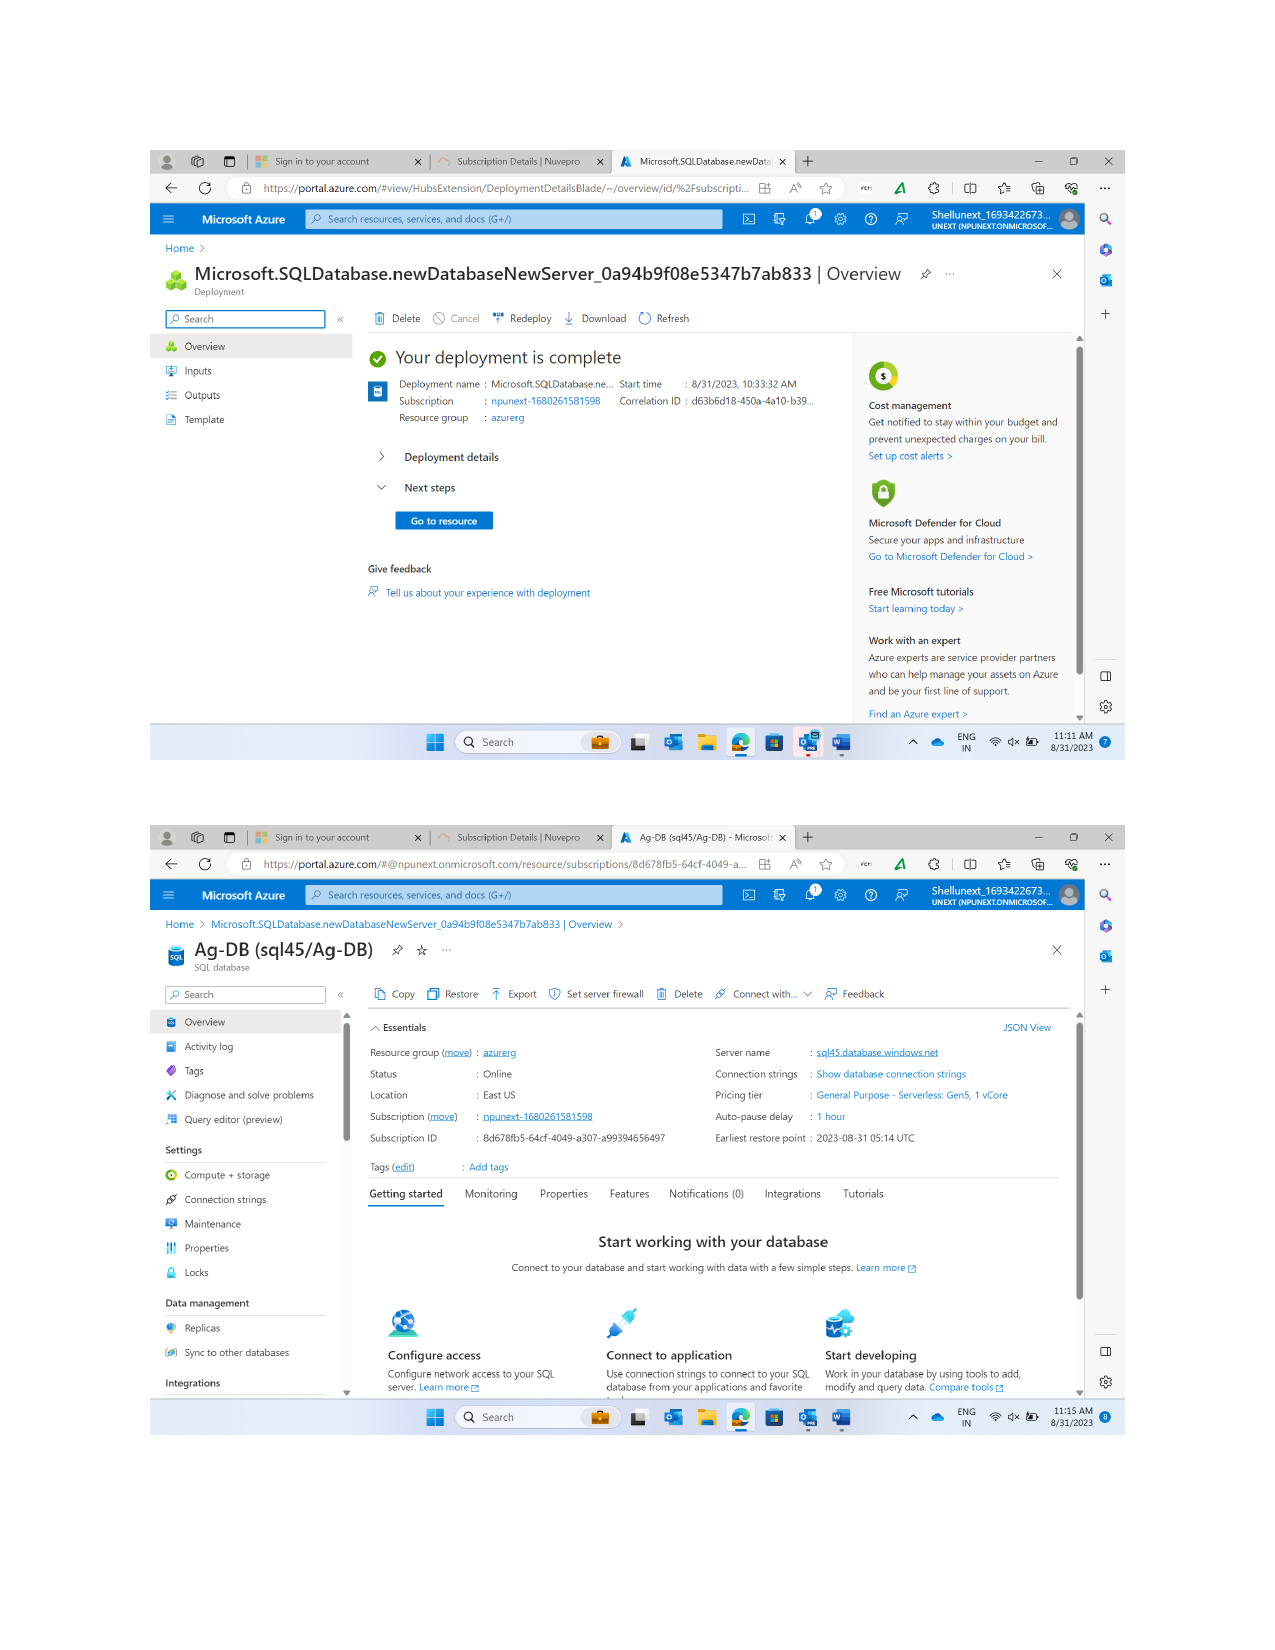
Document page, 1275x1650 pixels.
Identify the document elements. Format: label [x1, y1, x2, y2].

picture [150, 150, 1125, 760]
picture [150, 825, 1125, 1435]
